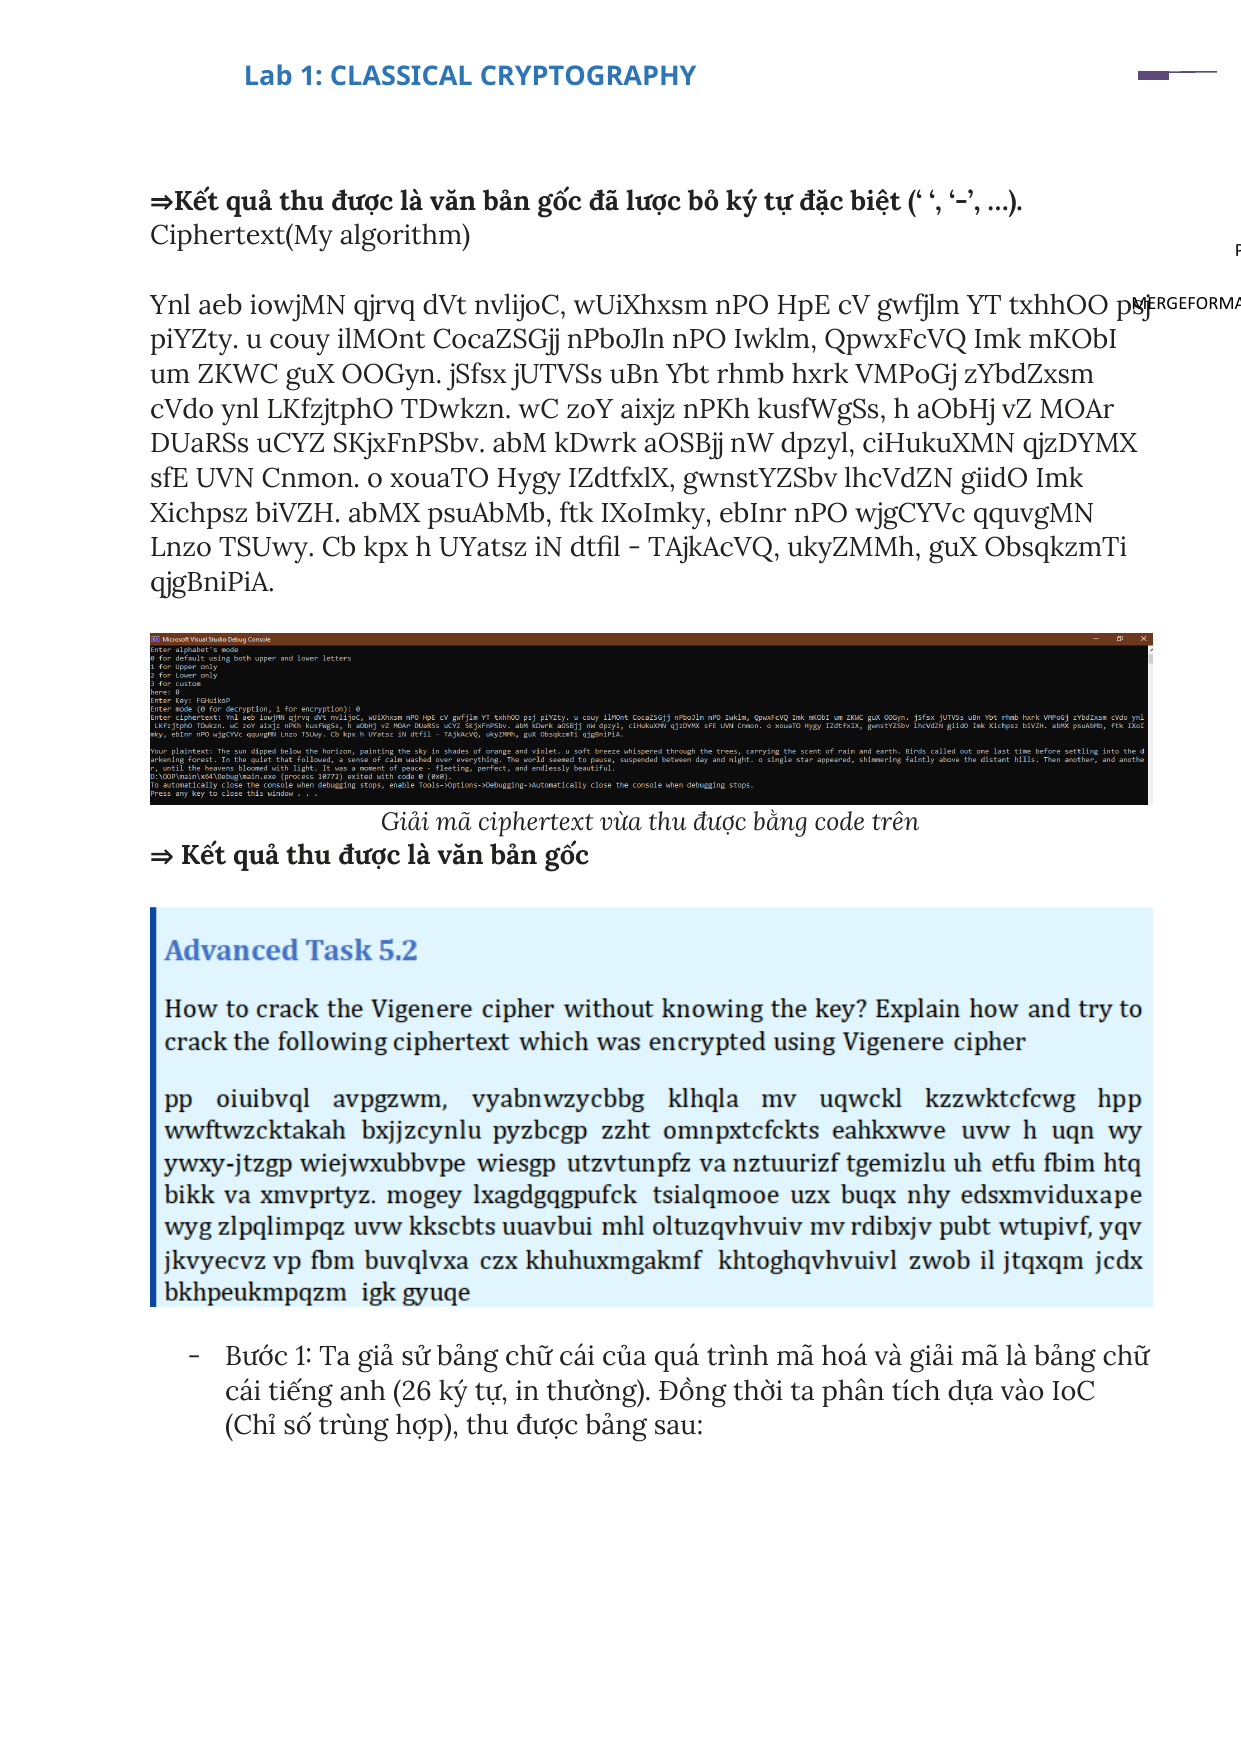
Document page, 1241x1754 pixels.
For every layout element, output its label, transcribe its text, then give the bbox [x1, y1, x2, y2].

text ⇒Kết quả thu được là văn bản gốc đã lược bỏ ký tự đặc biệt (‘ ‘, ‘-’, …). [150, 183, 1153, 217]
text Ynl aeb iowjMN qjrvq dVt nvlijoC, wUiXhxsm nPO HpE cV gwfjlm YT txhhOO psj piYZty. u couy ilMOnt CocaZSGjj nPboJln nPO Iwklm, QpwxFcVQ Imk mKObI um ZKWC guX OOGyn. jSfsx jUTVSs uBn Ybt rhmb hxrk VMPoGj zYbdZxsm cVdo ynl LKfzjtphO TDwkzn. wC zoY aixjz nPKh kusfWgSs, h aObHj vZ MOAr DUaRSs uCYZ SKjxFnPSbv. abM kDwrk aOSBjj nW dpzyl, ciHukuXMN qjzDYMX sfE UVN Cnmon. o xouaTO Hygy IZdtfxlX, gwnstYZSbv lhcVdZN giidO Imk Xichpsz biVZH. abMX psuAbMb, ftk IXoImky, ebInr nPO wjgCYVc qquvgMN Lnzo TSUwy. Cb kpx h UYatsz iN dtfil - TAjkAcVQ, ukyZMMh, guX ObsqkzmTi qjgBniPiA. [150, 287, 1153, 599]
picture [150, 906, 1154, 1307]
text Giải mã ciphertext vừa thu được bằng code trên [150, 805, 1153, 837]
picture [150, 633, 1153, 805]
text ⇒ Kết quả thu được là văn bản gốc [150, 837, 1153, 872]
list Bước 1: Ta giả sử bảng chữ cái của quá trình mã hoá và giải mã là bảng chữ cái tiếng anh (26 ký tự, in thường). Đồng thời ta phân tích dựa vào IoC (Chỉ số trùng hợp), thu được bảng sau: [187, 1338, 1153, 1442]
text Ciphertext(My algorithm) [150, 217, 1153, 252]
